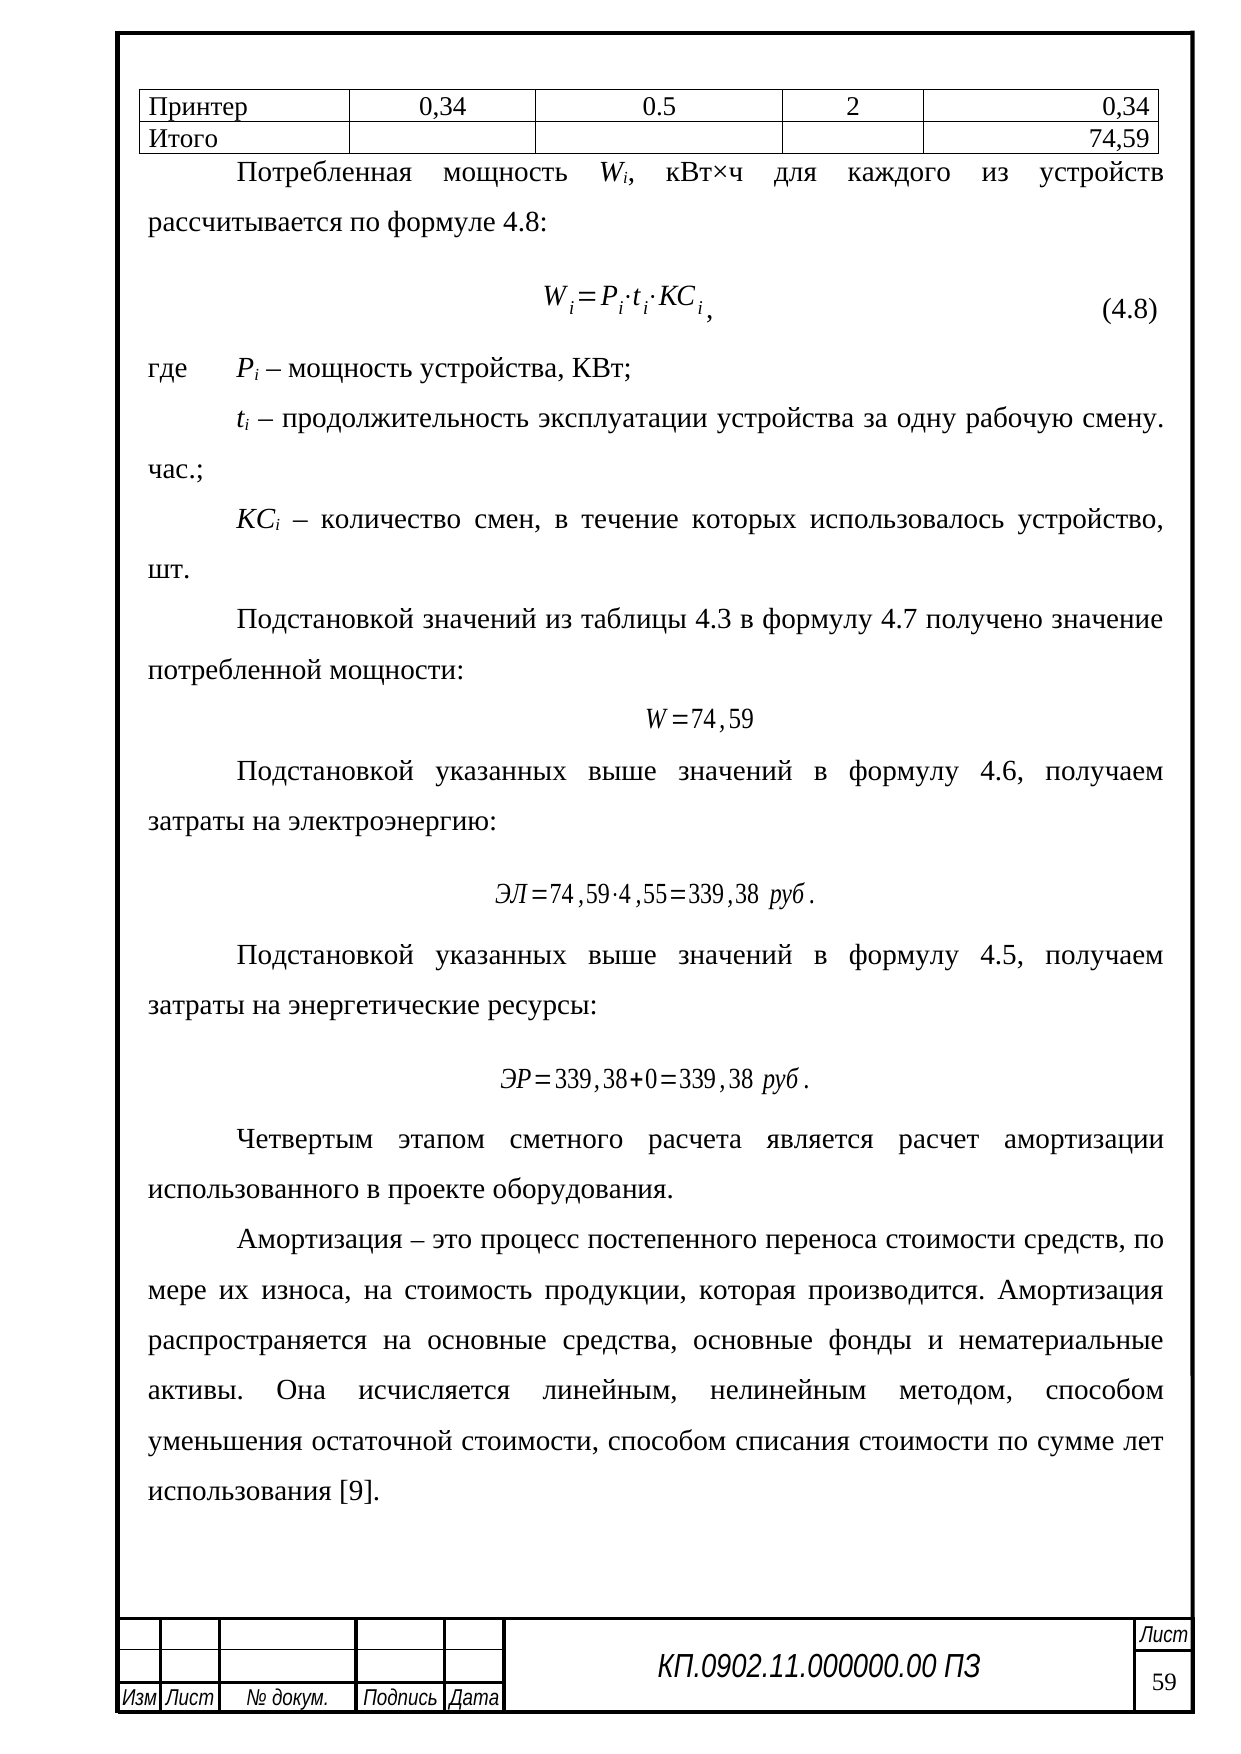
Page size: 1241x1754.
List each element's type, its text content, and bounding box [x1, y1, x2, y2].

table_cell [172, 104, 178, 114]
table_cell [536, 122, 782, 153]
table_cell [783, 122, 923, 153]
text КСi – количество смен, в течение которых использовалось устройство, шт. [148, 501, 1164, 585]
text Четвертым этапом сметного расчета является расчет амортизации использованного в проекте оборудования. [148, 1121, 1164, 1205]
text Потребленная мощность Wi, кВт×ч для каждого из устройств рассчитывается по формуле 4.8: [148, 154, 1164, 238]
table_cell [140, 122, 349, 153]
text ti – продолжительность эксплуатации устройства за одну рабочую смену. час.; [148, 400, 1164, 484]
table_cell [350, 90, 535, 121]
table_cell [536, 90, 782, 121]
text Подстановкой указанных выше значений в формулу 4.5, получаем затраты на энергетические ресурсы: [148, 937, 1164, 1021]
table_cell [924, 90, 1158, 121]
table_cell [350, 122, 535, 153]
text где Pi – мощность устройства, КВт; [148, 350, 1164, 384]
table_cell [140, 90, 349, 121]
text Амортизация – это процесс постепенного переноса стоимости средств, по мере их износа, на стоимость продукции, которая производится. Амортизация распространяется на основные средства, основные фонды и нематериальные активы. Она исчисляется линейным, нелинейным методом, способом уменьшения остаточной стоимости, способом списания стоимости по сумме лет использования [9]. [148, 1222, 1164, 1507]
text Подстановкой указанных выше значений в формулу 4.6, получаем затраты на электроэнергию: [148, 753, 1164, 836]
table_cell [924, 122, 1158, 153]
text , (4.8) [118, 280, 1194, 325]
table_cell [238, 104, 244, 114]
text Подстановкой значений из таблицы 4.3 в формулу 4.7 получено значение потребленной мощности: [148, 602, 1164, 686]
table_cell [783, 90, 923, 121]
